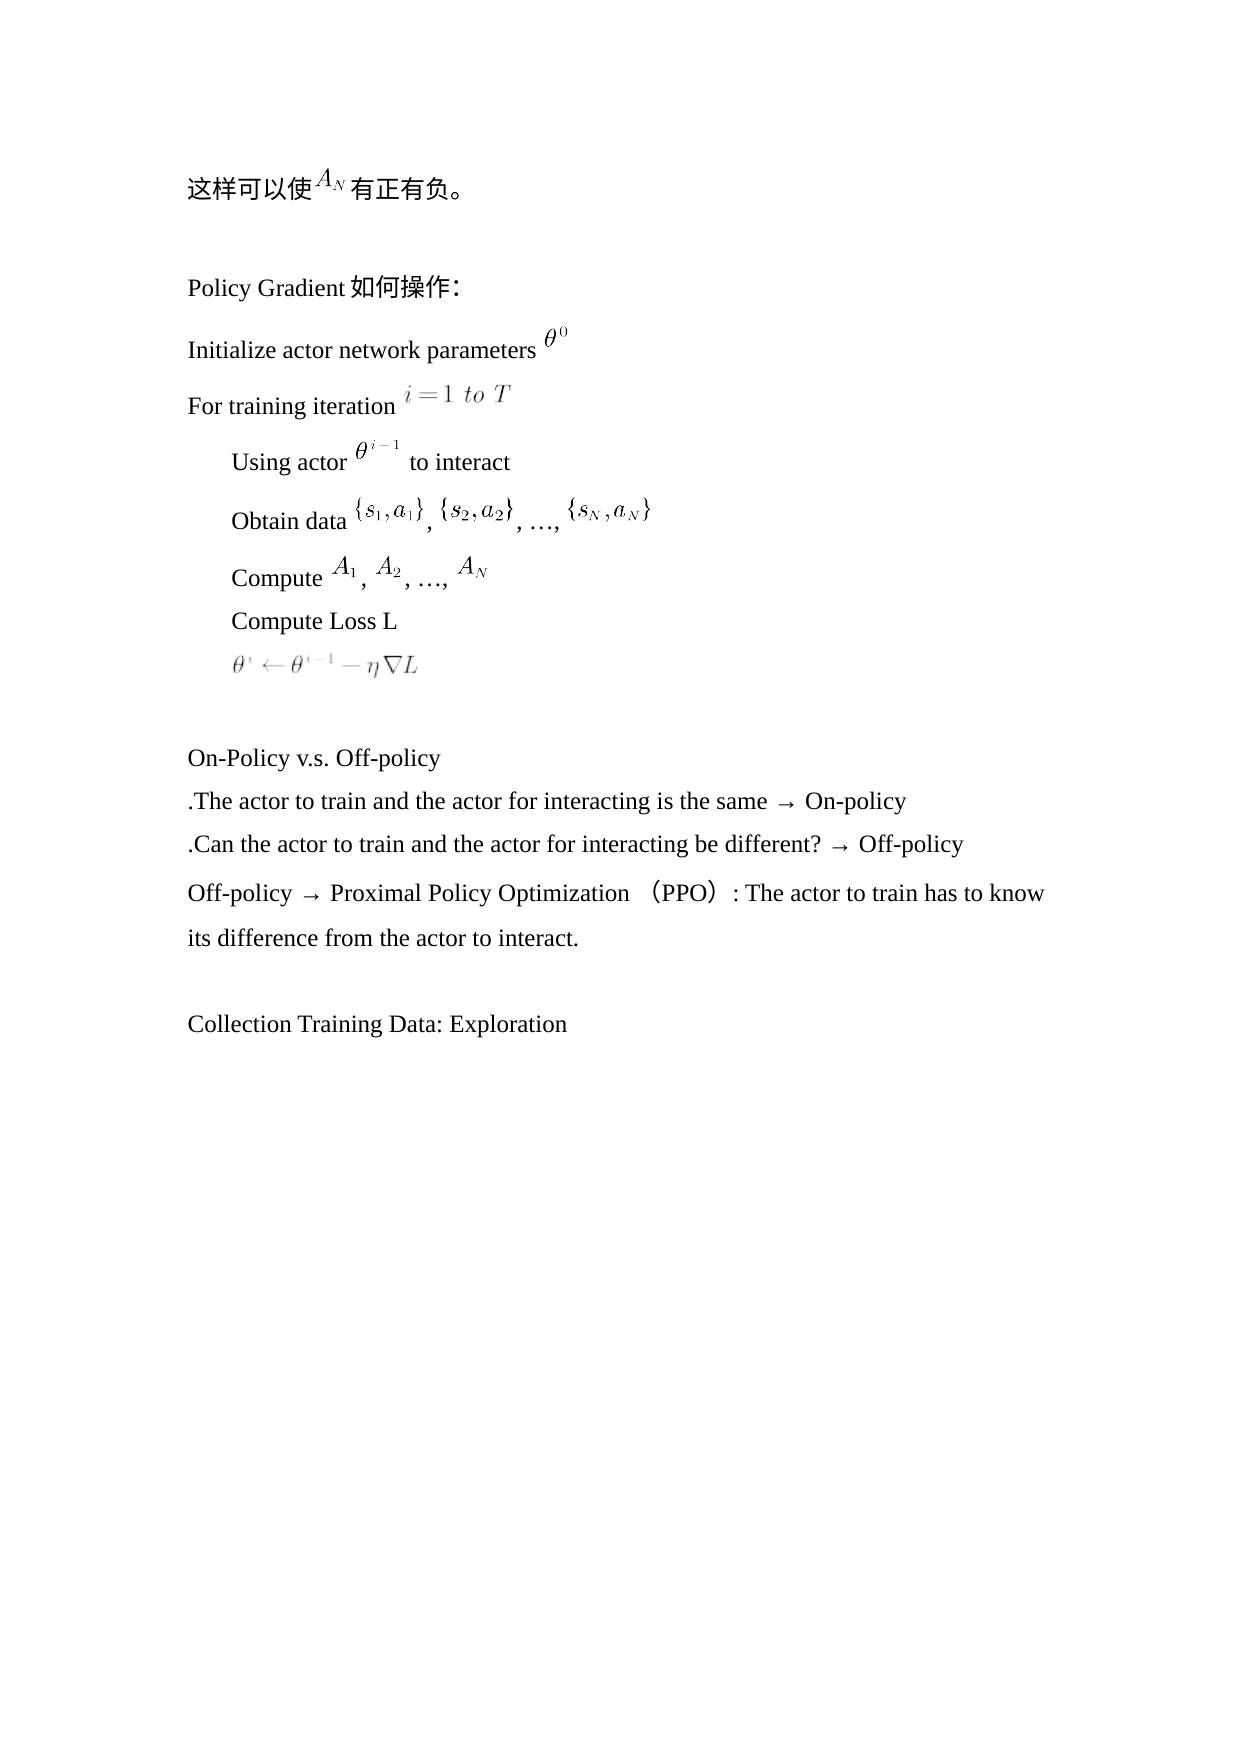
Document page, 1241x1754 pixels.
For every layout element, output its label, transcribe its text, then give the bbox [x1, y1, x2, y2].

text Off-policy → Proximal Policy Optimization （PPO）: The actor to train has to know its difference from the actor to interact. [187, 872, 1053, 952]
text Using actor to interact [187, 434, 1053, 476]
text Compute , , …, [187, 549, 1053, 591]
text .The actor to train and the actor for interacting is the same → On-policy [187, 786, 1053, 815]
text .Can the actor to train and the actor for interacting be different? → Off-policy [187, 829, 1053, 858]
text 这样可以使有正有负。 [187, 162, 1053, 206]
text Compute Loss L [187, 606, 1053, 634]
text Policy Gradient如何操作： [187, 267, 1053, 303]
text Obtain data , , …, [187, 491, 1053, 535]
text On-Policy v.s. Off-policy [187, 743, 1053, 772]
text For training iteration [187, 378, 1053, 420]
text Collection Training Data: Exploration [187, 1009, 1053, 1038]
text Initialize actor network parameters [187, 321, 1053, 363]
